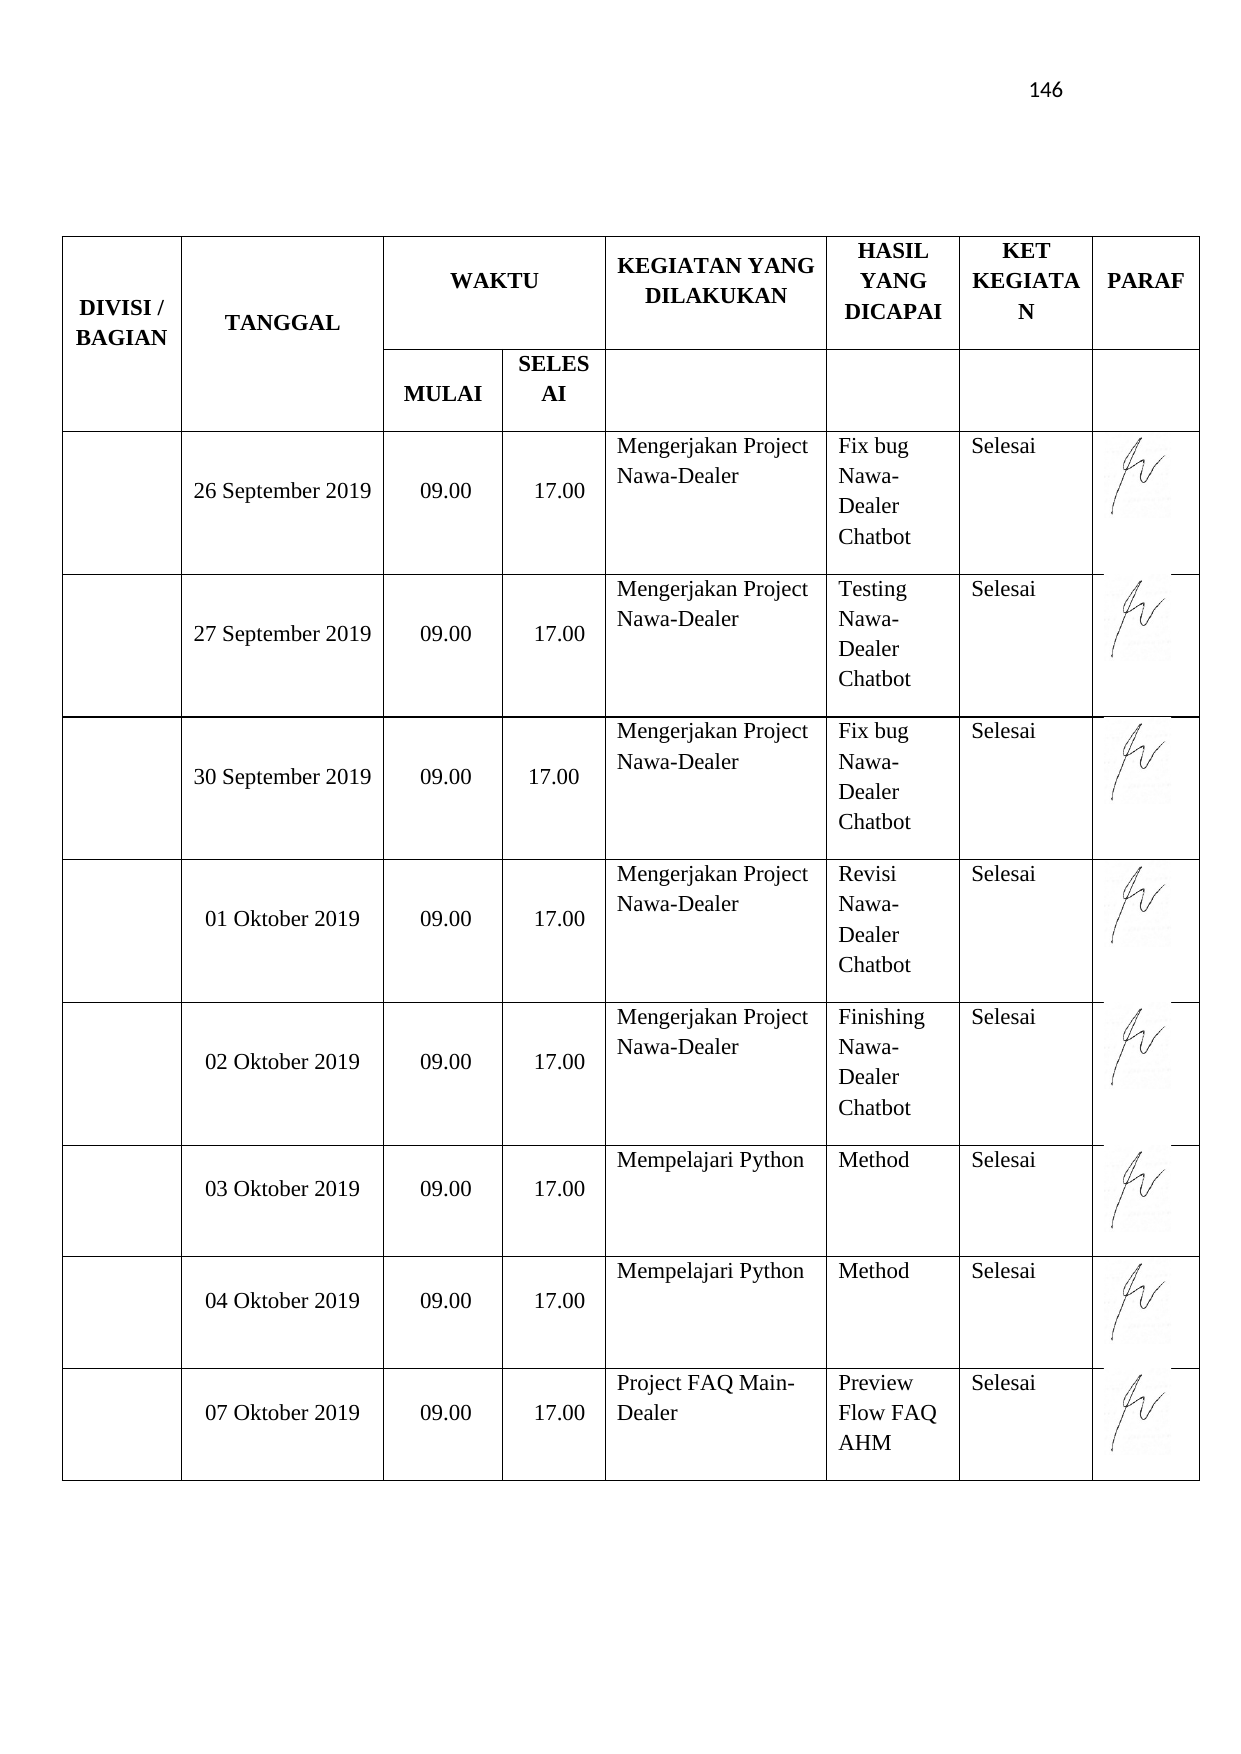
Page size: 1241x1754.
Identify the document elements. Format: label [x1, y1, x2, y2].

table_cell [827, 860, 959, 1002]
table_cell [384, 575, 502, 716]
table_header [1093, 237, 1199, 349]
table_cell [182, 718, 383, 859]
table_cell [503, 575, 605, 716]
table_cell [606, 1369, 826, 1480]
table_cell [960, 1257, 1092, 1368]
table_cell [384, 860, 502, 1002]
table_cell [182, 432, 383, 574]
picture [1103, 574, 1172, 661]
picture [1103, 432, 1172, 518]
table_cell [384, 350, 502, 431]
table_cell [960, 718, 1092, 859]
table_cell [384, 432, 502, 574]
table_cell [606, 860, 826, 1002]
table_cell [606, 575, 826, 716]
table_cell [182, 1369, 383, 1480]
picture [1103, 1368, 1172, 1455]
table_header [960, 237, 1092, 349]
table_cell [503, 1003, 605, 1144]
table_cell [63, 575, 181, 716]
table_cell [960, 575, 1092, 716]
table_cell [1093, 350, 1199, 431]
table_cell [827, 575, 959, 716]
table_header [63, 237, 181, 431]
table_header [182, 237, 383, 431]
picture [1103, 1257, 1172, 1344]
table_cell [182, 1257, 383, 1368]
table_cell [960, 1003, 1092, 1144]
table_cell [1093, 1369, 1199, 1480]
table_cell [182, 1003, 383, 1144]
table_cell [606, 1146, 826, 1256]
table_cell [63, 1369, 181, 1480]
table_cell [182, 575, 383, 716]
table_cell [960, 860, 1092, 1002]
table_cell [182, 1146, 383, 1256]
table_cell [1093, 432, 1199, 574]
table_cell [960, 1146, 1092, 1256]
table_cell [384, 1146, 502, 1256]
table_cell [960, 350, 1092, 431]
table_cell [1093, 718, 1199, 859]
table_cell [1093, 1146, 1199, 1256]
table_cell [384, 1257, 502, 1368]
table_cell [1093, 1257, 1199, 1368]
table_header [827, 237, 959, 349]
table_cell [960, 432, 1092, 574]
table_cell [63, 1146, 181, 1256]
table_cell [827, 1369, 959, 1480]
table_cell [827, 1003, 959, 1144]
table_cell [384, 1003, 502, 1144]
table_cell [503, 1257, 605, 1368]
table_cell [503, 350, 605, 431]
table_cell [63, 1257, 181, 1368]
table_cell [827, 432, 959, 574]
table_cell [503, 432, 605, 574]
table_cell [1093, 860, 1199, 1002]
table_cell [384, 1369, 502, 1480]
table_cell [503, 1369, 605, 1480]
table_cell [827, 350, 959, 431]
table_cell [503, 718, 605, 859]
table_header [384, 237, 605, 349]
picture [1103, 717, 1172, 804]
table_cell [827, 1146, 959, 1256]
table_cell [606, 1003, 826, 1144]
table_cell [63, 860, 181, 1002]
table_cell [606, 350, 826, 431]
picture [1103, 860, 1172, 947]
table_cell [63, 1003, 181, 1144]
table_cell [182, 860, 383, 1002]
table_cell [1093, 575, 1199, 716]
picture [1103, 1145, 1172, 1232]
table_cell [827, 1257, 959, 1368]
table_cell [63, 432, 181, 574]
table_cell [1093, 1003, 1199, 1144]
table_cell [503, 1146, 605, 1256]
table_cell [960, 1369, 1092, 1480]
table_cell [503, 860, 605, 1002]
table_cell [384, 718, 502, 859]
picture [1103, 1002, 1172, 1089]
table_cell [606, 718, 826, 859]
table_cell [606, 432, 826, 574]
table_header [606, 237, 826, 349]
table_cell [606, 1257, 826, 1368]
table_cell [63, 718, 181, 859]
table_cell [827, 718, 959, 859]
